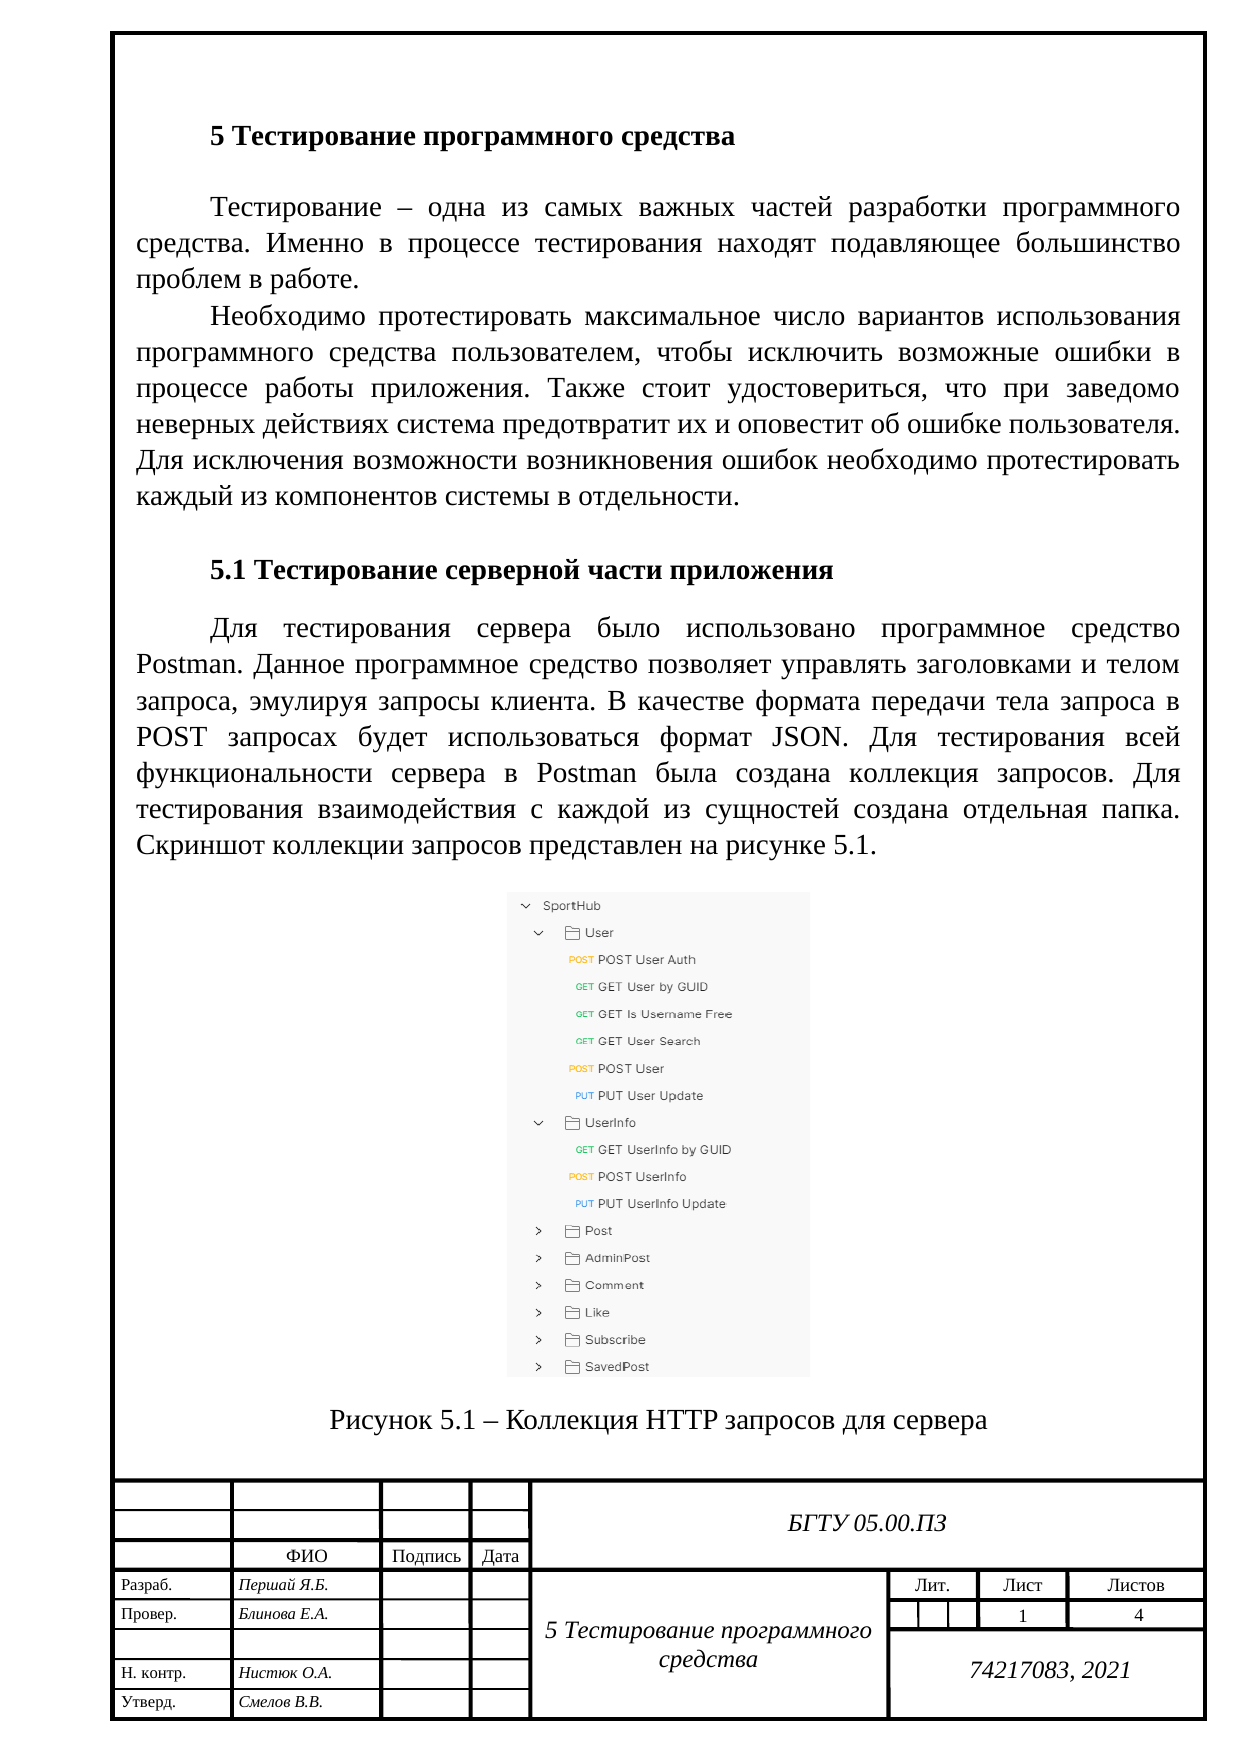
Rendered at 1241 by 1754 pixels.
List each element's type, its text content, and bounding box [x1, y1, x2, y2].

text Тестирование – одна из самых важных частей разработки программного средства. Именно в процессе тестирования находят подавляющее большинство проблем в работе. [136, 189, 1181, 295]
text Необходимо протестировать максимальное число вариантов использования программного средства пользователем, чтобы исключить возможные ошибки в процессе работы приложения. Также стоит удостовериться, что при заведомо неверных действиях система предотвратит их и оповестит об ошибке пользователя. Для исключения возможности возникновения ошибок необходимо протестировать каждый из компонентов системы в отдельности. [136, 298, 1181, 512]
text 5 Тестирование программного средства [136, 118, 1181, 152]
title Рисунок 5.1 – Коллекция HTTP запросов для сервера [136, 1402, 1181, 1436]
text Для тестирования сервера было использовано программное средство Postman. Данное программное средство позволяет управлять заголовками и телом запроса, эмулируя запросы клиента. В качестве формата передачи тела запроса в POST запросах будет использоваться формат JSON. Для тестирования всей функциональности сервера в Postman была создана коллекция запросов. Для тестирования взаимодействия с каждой из сущностей создана отдельная папка. Скриншот коллекции запросов представлен на рисунке 5.1. [136, 611, 1181, 861]
picture [506, 892, 811, 1377]
text 5.1 Тестирование серверной части приложения [136, 552, 1181, 586]
